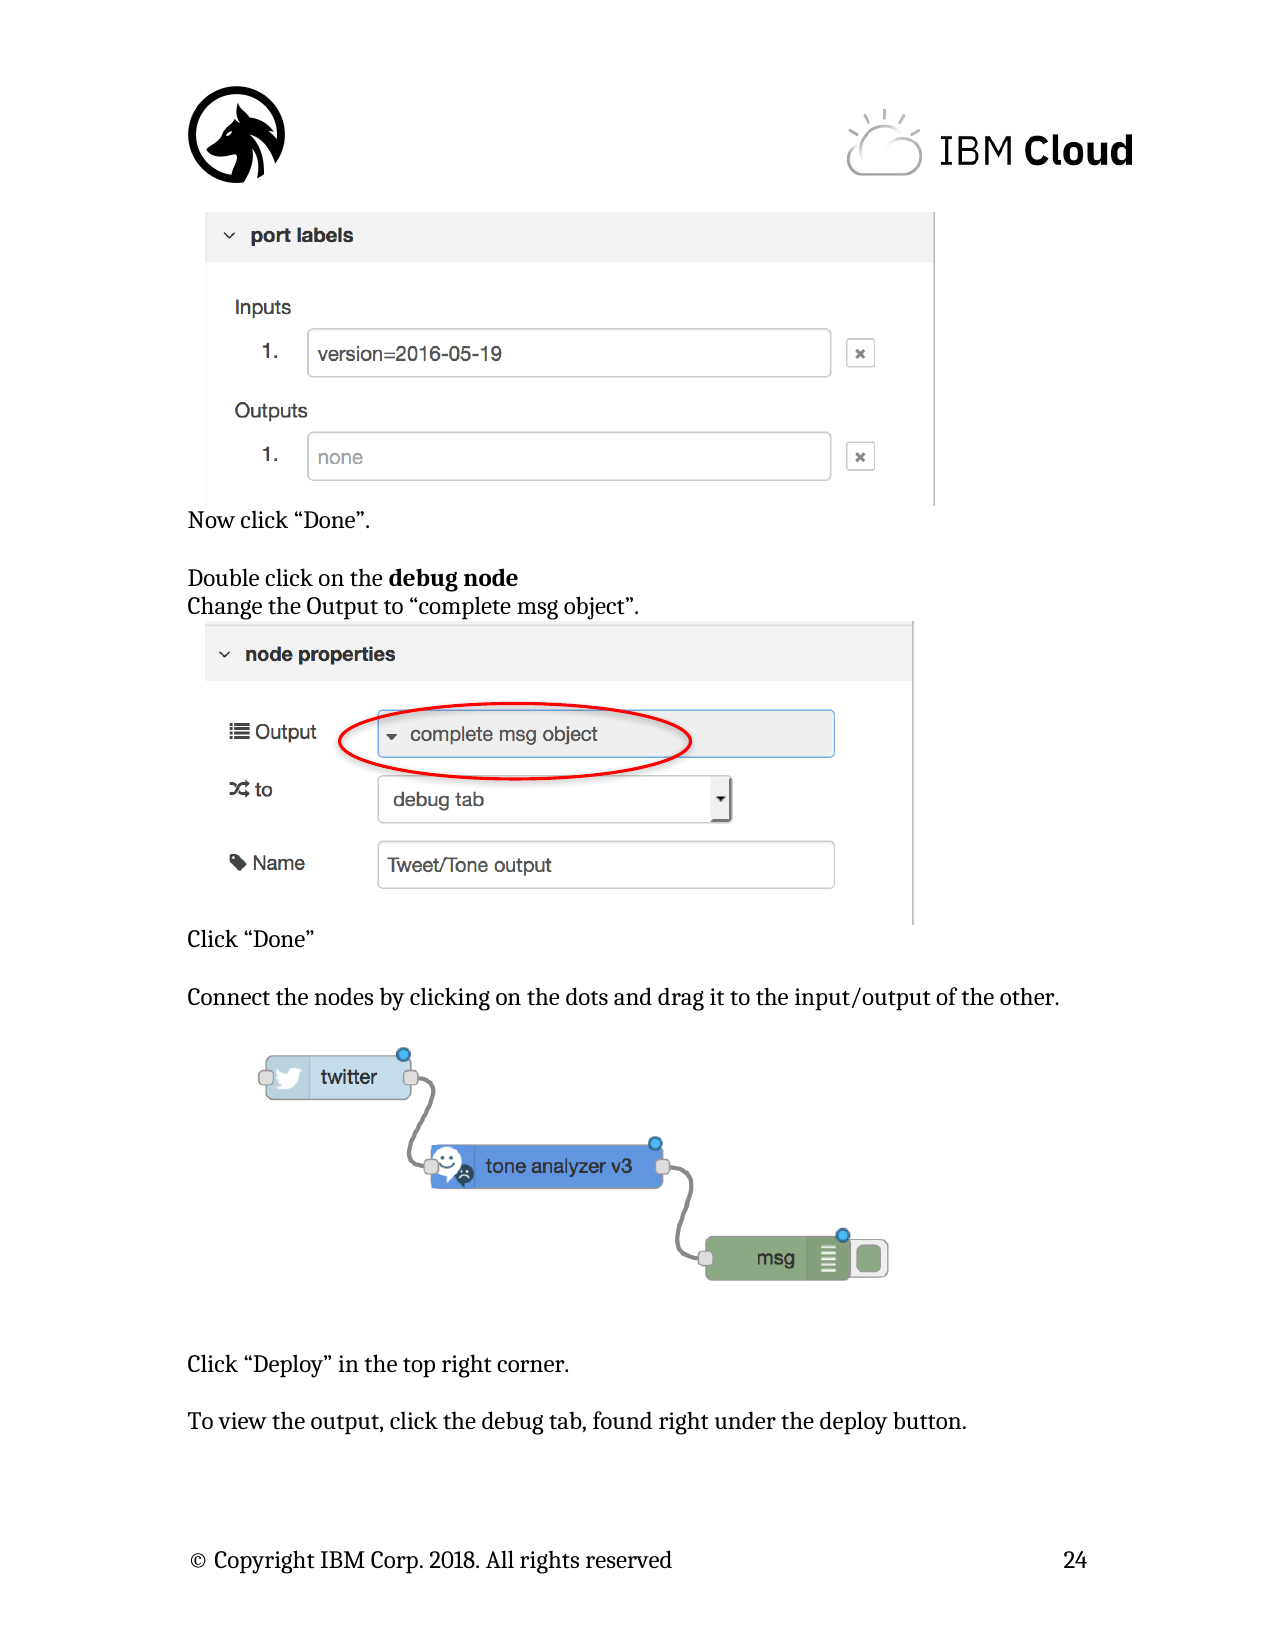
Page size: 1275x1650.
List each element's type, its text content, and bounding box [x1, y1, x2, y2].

picture [187, 86, 286, 184]
text Connect the nodes by clicking on the dots and drag it to the input/output of the other. [187, 982, 1087, 1011]
picture [205, 212, 936, 506]
text Click “Done” [187, 925, 1087, 954]
picture [225, 1011, 978, 1350]
text Change the Output to “complete msg object”. [187, 592, 1087, 621]
picture [815, 75, 1163, 184]
text To view the output, click the debug tab, found right under the deploy button. [187, 1407, 1087, 1436]
text Double click on the debug node [187, 563, 1087, 592]
picture [205, 621, 915, 925]
text Now click “Done”. [187, 506, 1087, 535]
text Click “Deploy” in the top right corner. [187, 1349, 1087, 1378]
